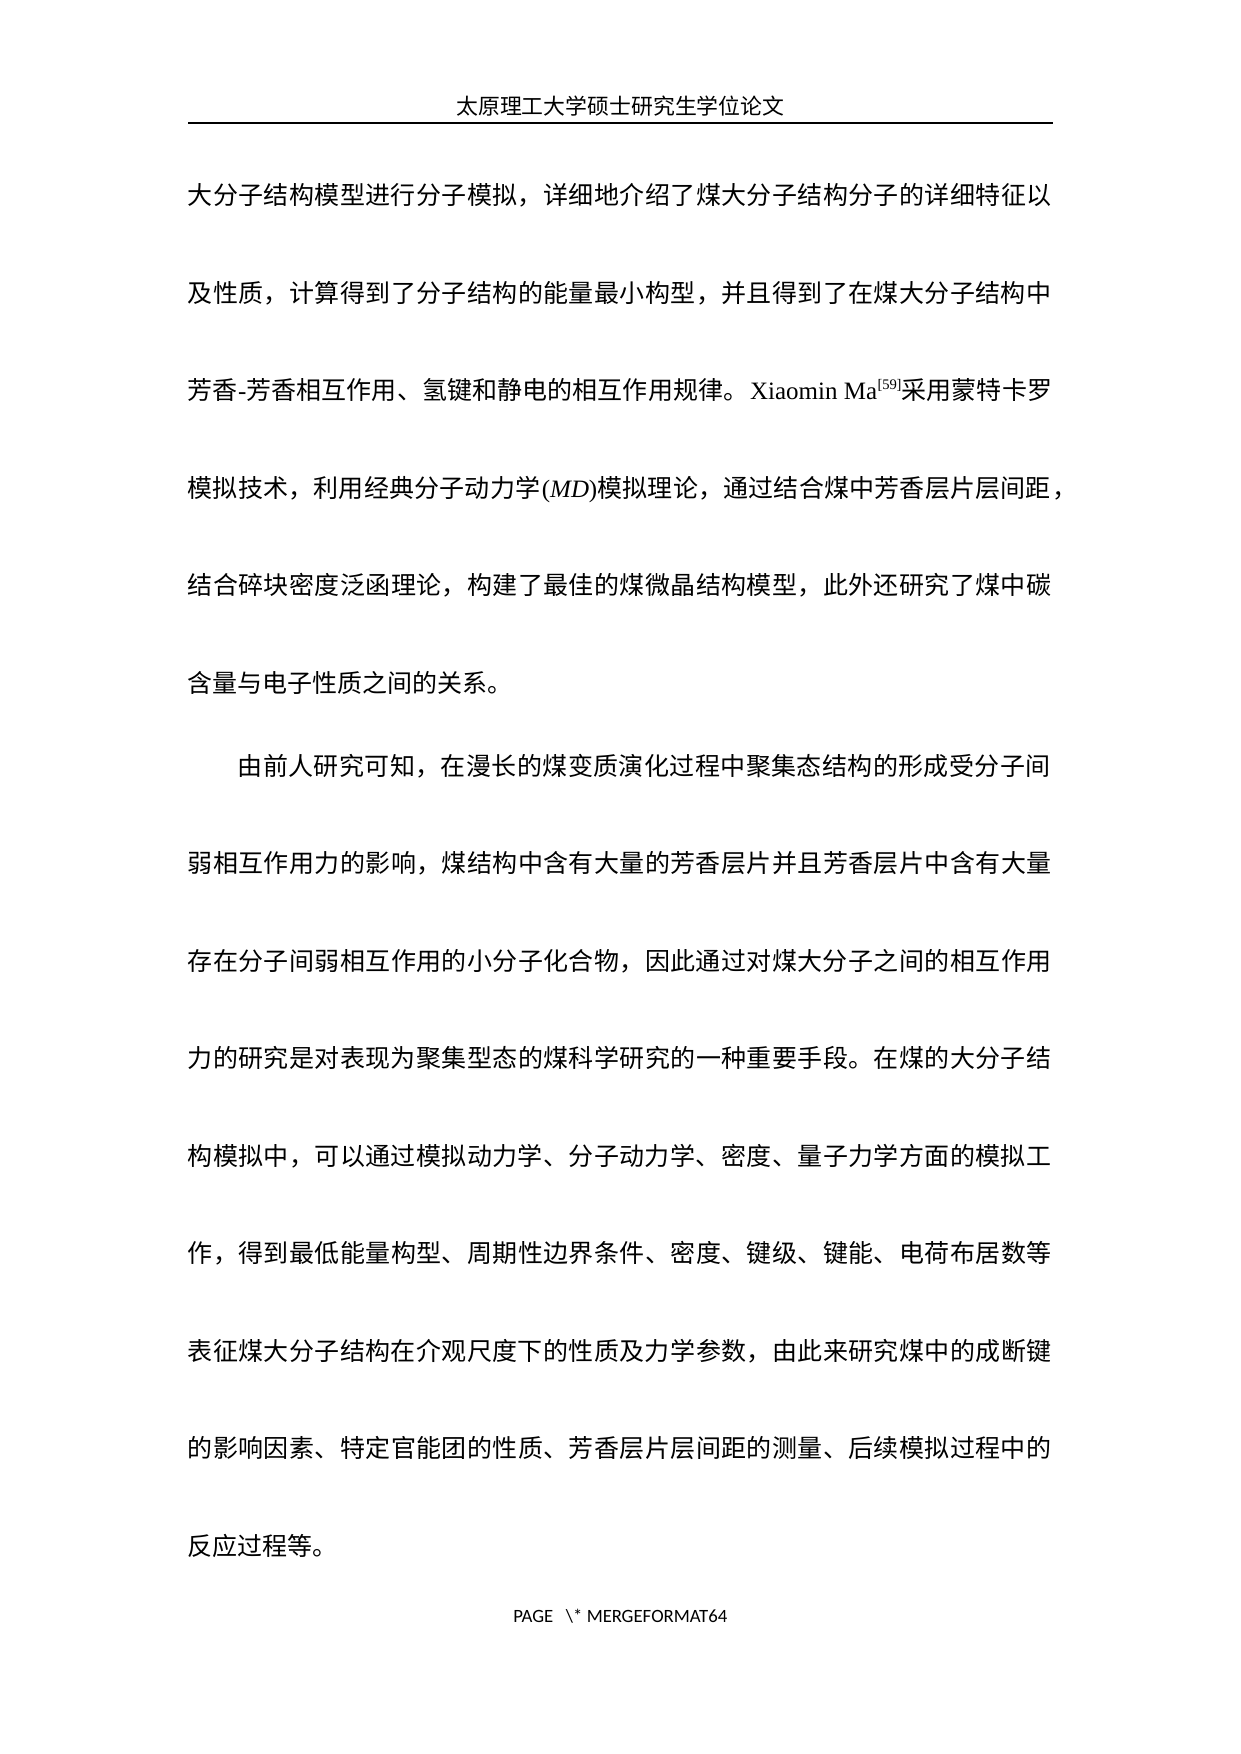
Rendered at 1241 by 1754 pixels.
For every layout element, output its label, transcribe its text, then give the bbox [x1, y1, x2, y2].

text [187, 161, 1053, 714]
text 由前人研究可知，在漫长的煤变质演化过程中聚集态结构的形成受分子间弱相互作用力的影响，煤结构中含有大量的芳香层片并且芳香层片中含有大量存在分子间弱相互作用的小分子化合物，因此通过对煤大分子之间的相互作用力的研究是对表现为聚集型态的煤科学研究的一种重要手段。在煤的大分子结构模拟中，可以通过模拟动力学、分子动力学、密度、量子力学方面的模拟工作，得到最低能量构型、周期性边界条件、密度、键级、键能、电荷布居数等表征煤大分子结构在介观尺度下的性质及力学参数，由此来研究煤中的成断键的影响因素、特定官能团的性质、芳香层片层间距的测量、后续模拟过程中的反应过程等。 [187, 732, 1053, 1577]
